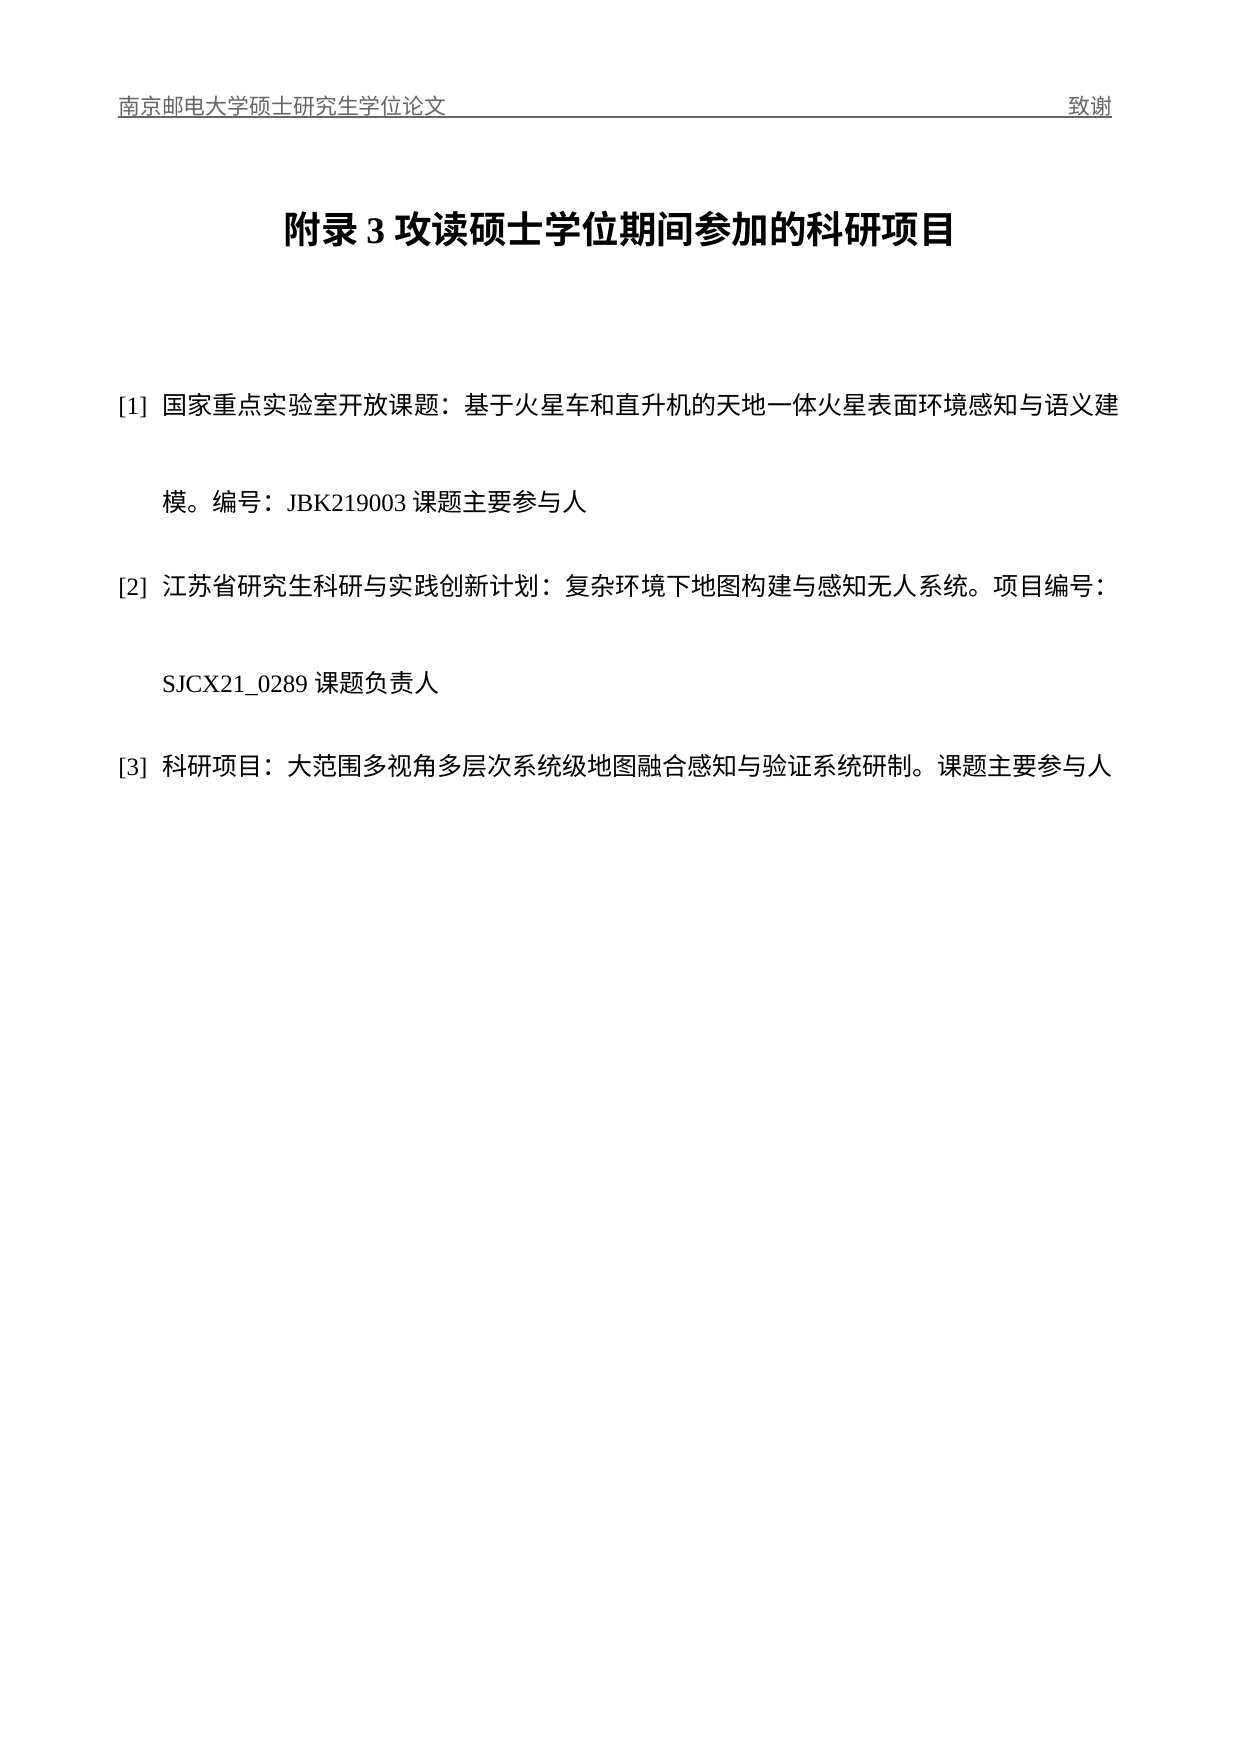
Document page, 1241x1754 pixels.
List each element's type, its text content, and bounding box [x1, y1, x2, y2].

list 科研项目：大范围多视角多层次系统级地图融合感知与验证系统研制。课题主要参与人 [118, 732, 1122, 797]
list 江苏省研究生科研与实践创新计划：复杂环境下地图构建与感知无人系统。项目编号：SJCX21_0289 课题负责人 [118, 552, 1122, 714]
list 国家重点实验室开放课题：基于火星车和直升机的天地一体火星表面环境感知与语义建模。编号：JBK219003 课题主要参与人 [118, 371, 1122, 533]
subtitle 附录3 攻读硕士学位期间参加的科研项目 [118, 195, 1122, 260]
